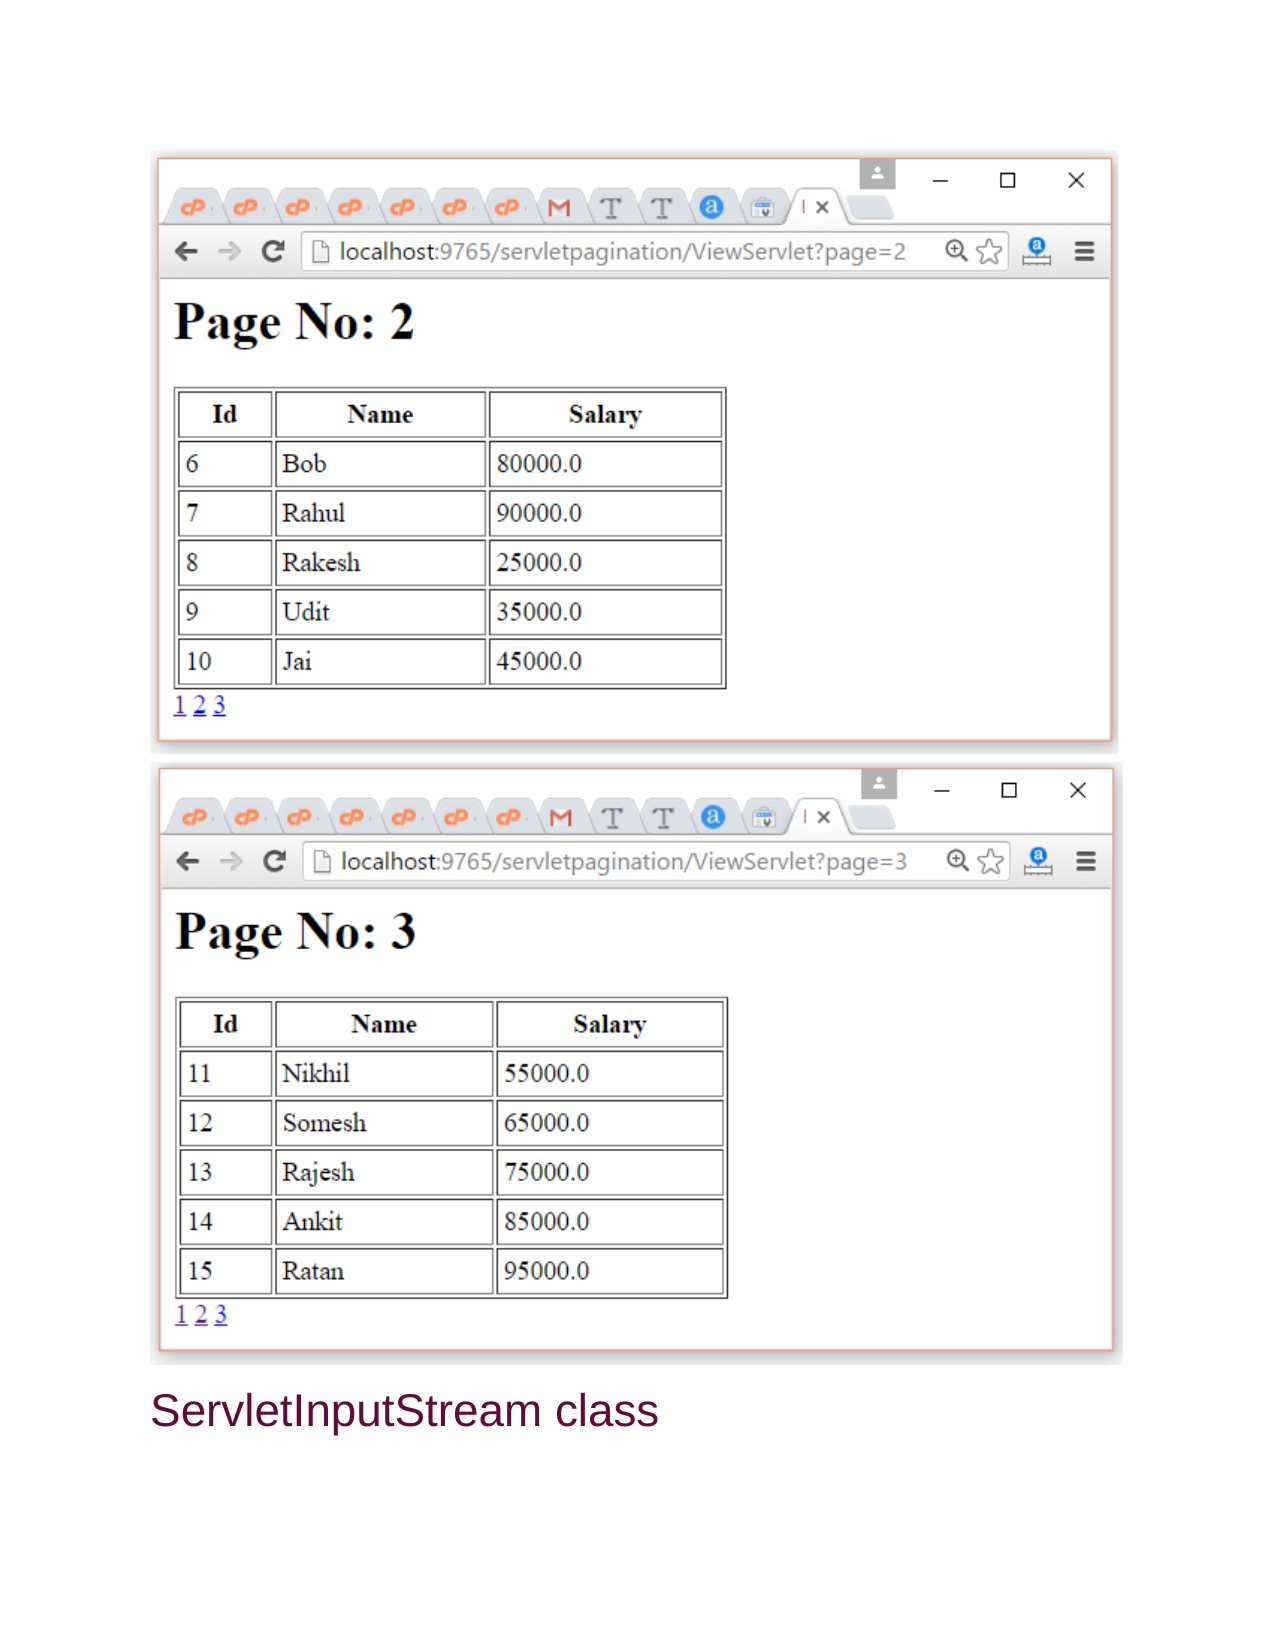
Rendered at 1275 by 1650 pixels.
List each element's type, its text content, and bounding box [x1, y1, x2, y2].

picture [150, 150, 1125, 754]
picture [150, 762, 1125, 1365]
text ServletInputStream class [150, 1383, 1125, 1436]
